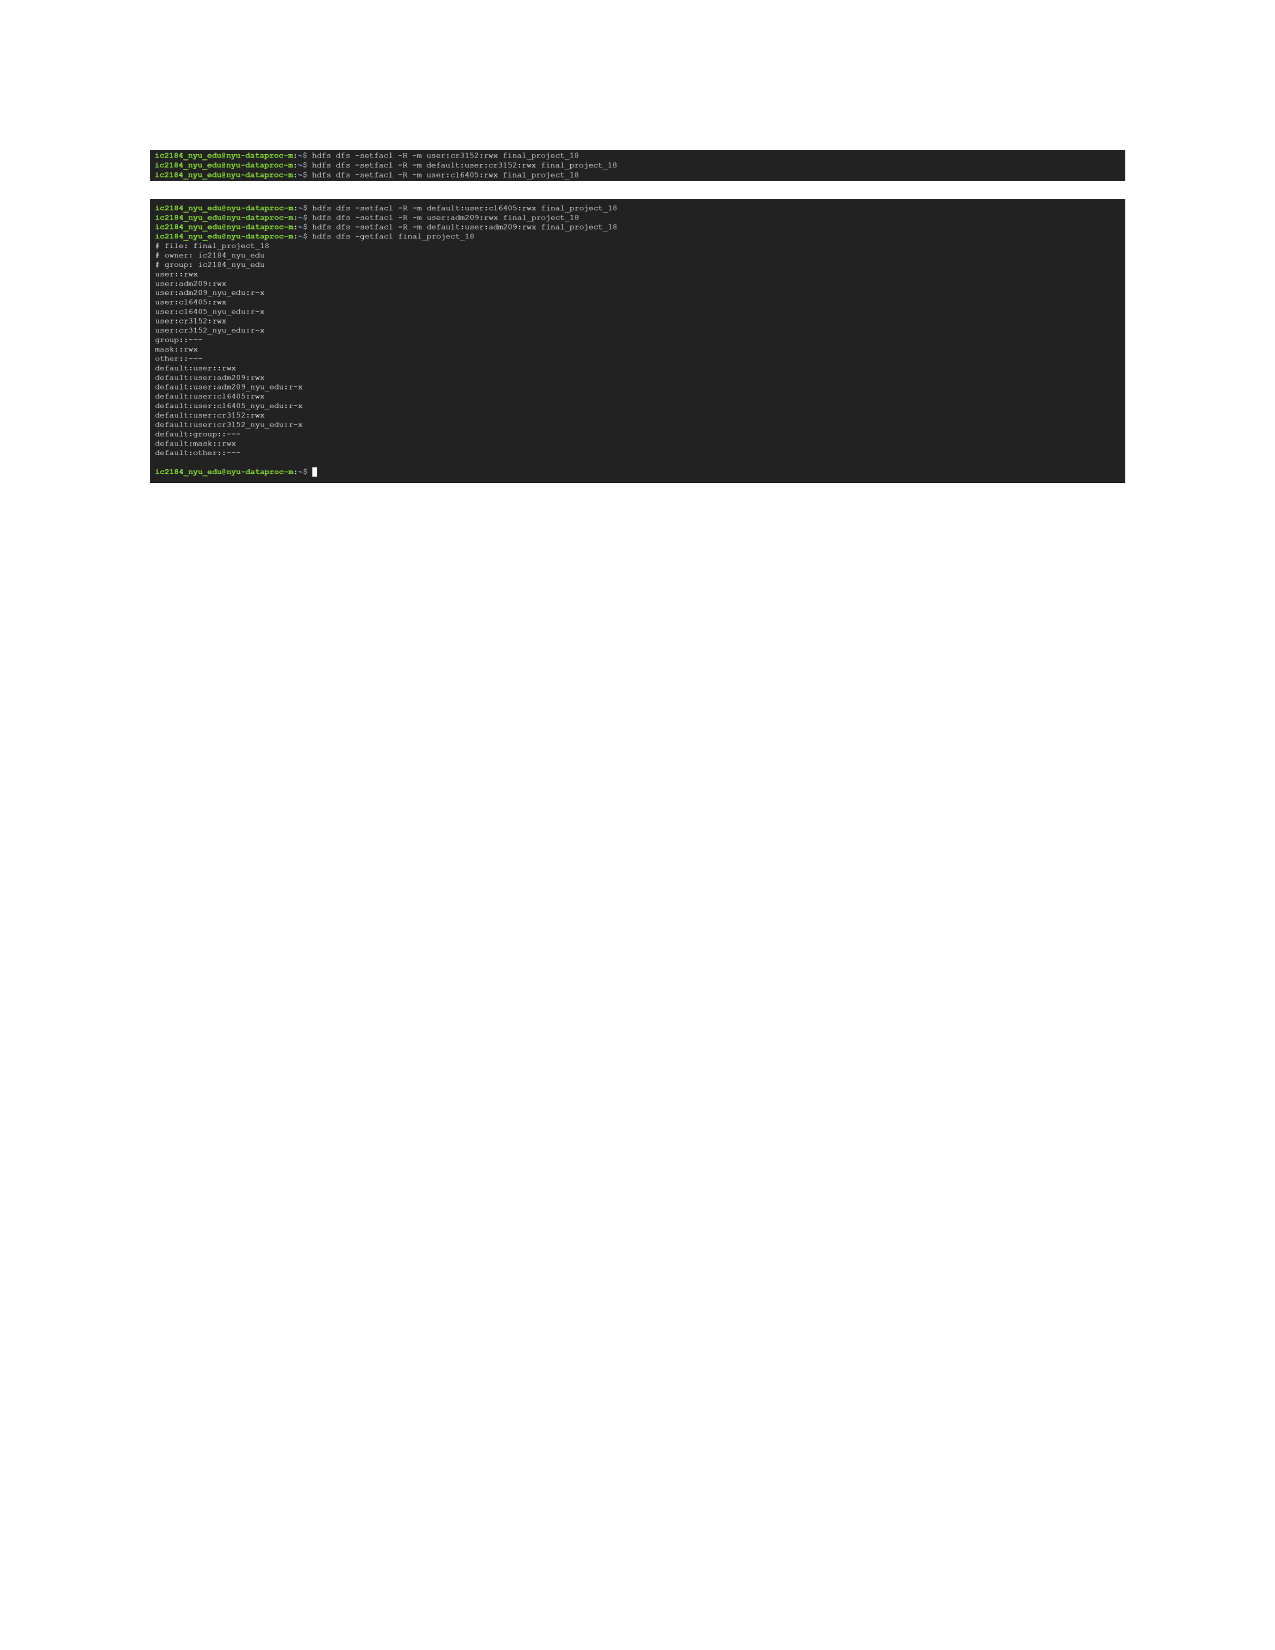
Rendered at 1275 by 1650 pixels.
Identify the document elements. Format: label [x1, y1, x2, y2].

picture [150, 150, 1125, 181]
picture [150, 199, 1125, 483]
